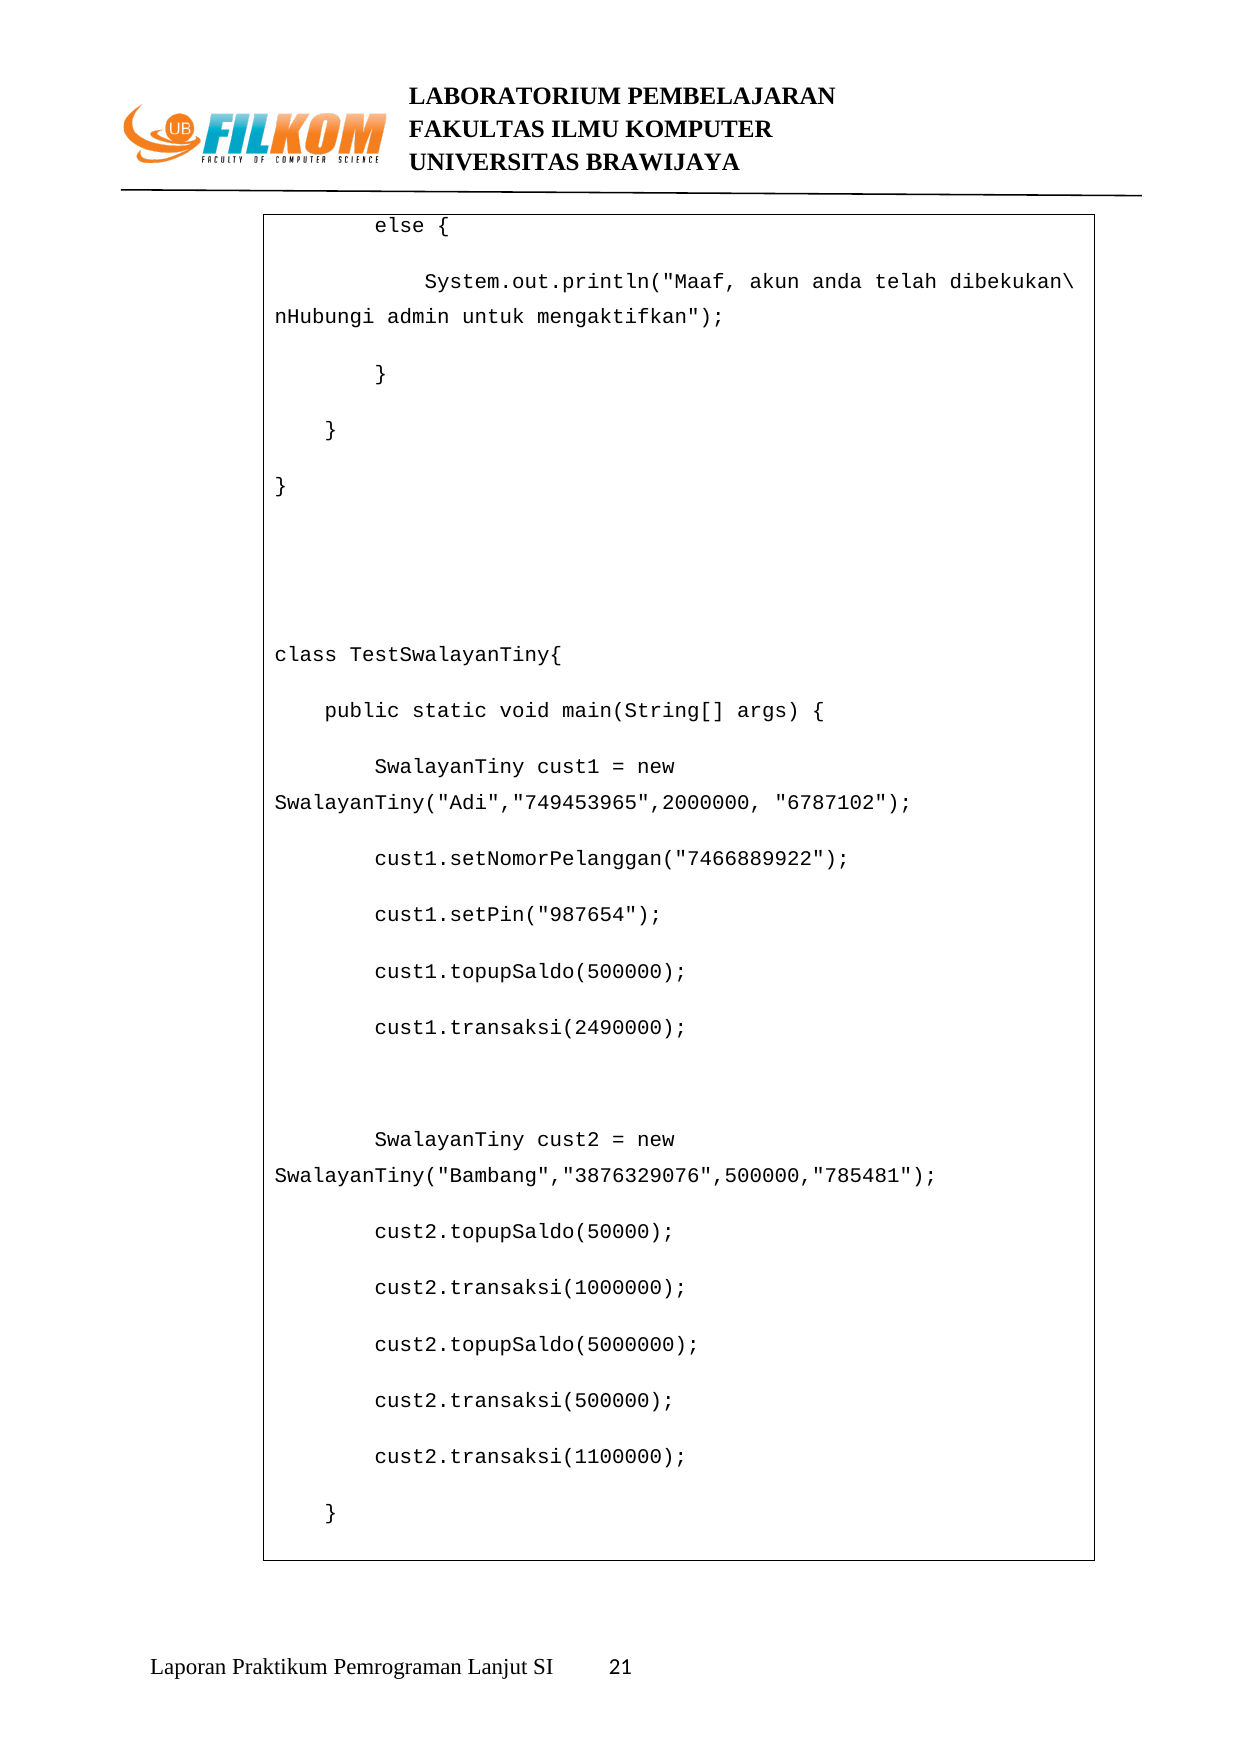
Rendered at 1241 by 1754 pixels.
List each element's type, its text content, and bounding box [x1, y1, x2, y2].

picture [123, 104, 387, 163]
